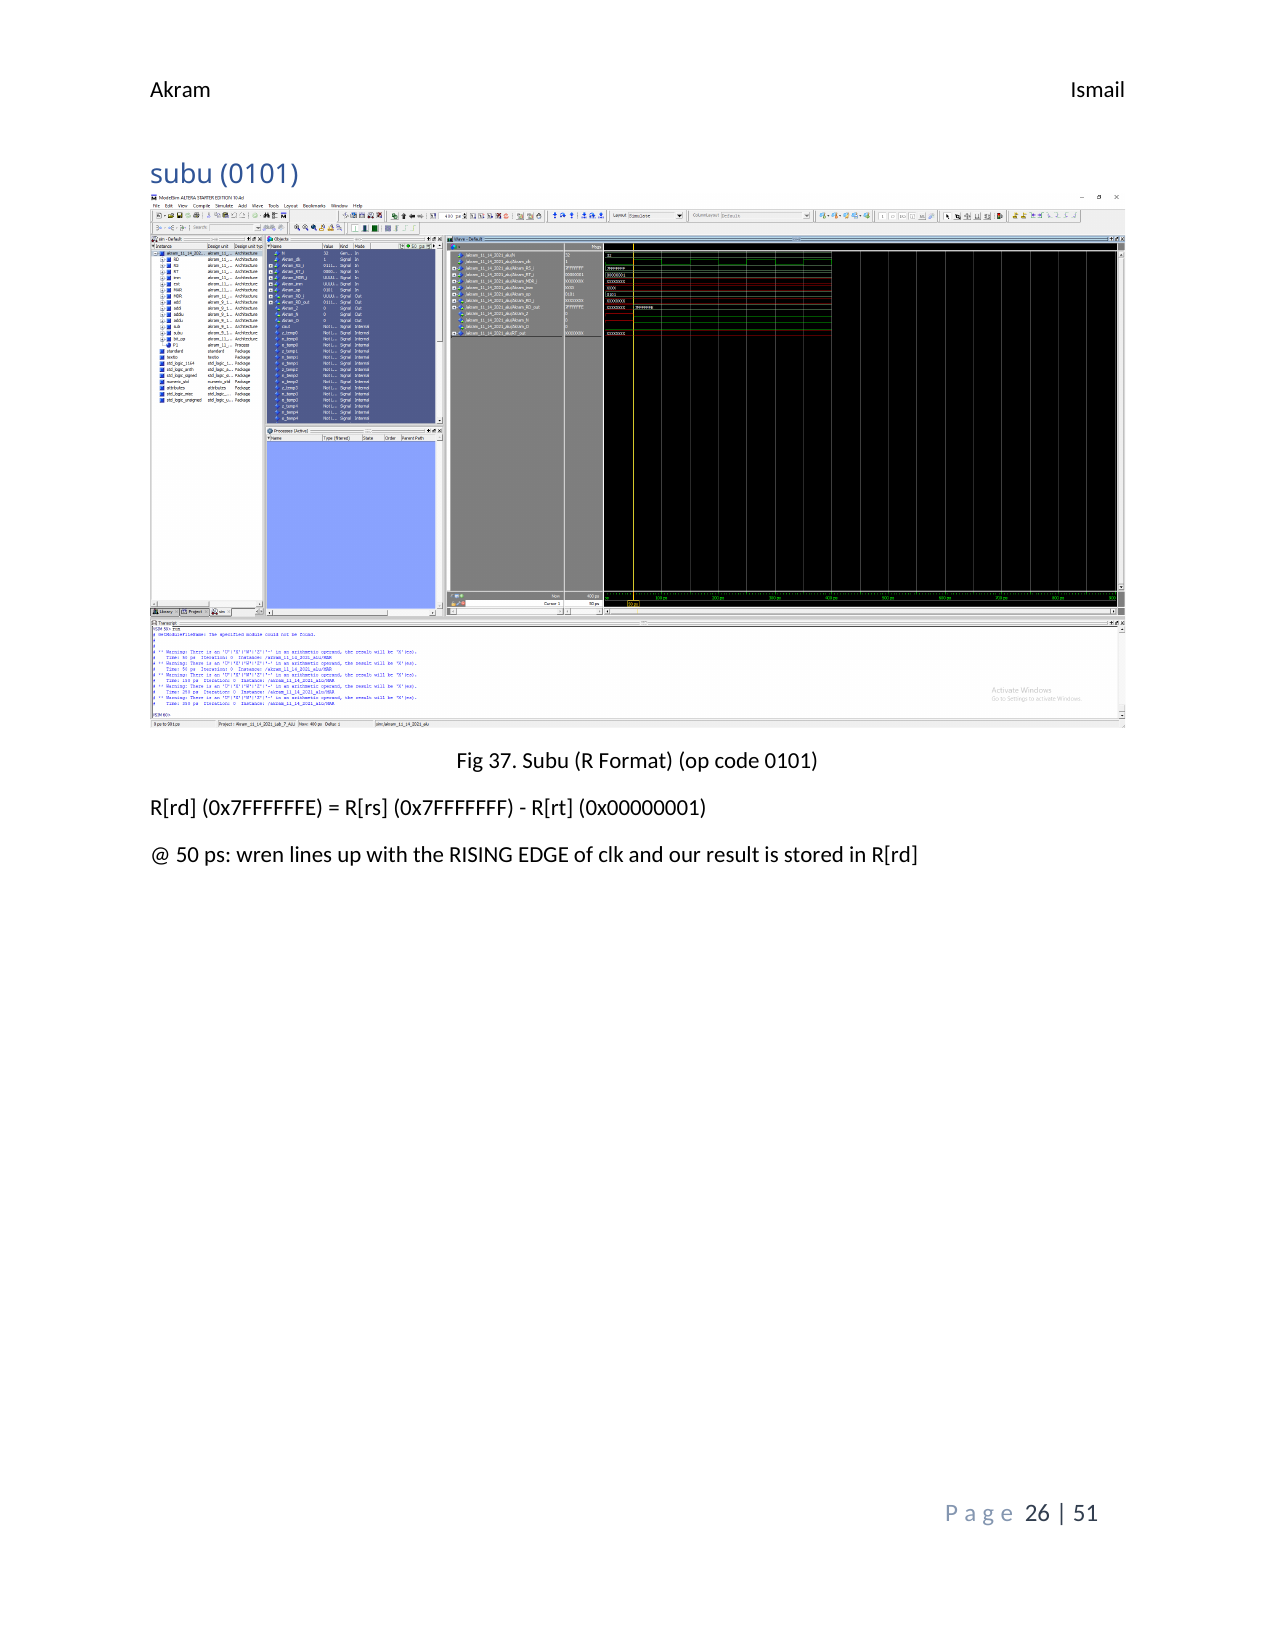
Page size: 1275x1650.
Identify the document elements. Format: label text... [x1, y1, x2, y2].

text R[rd] (0x7FFFFFFE) = R[rs] (0x7FFFFFFF) - R[rt] (0x00000001) [150, 793, 1125, 821]
subtitle subu (0101) [150, 154, 1125, 191]
picture [150, 193, 1125, 728]
text @ 50 ps: wren lines up with the RISING EDGE of clk and our result is stored in R[rd] [150, 840, 1125, 868]
text Fig 37. Subu (R Format) (op code 0101) [150, 746, 1125, 774]
